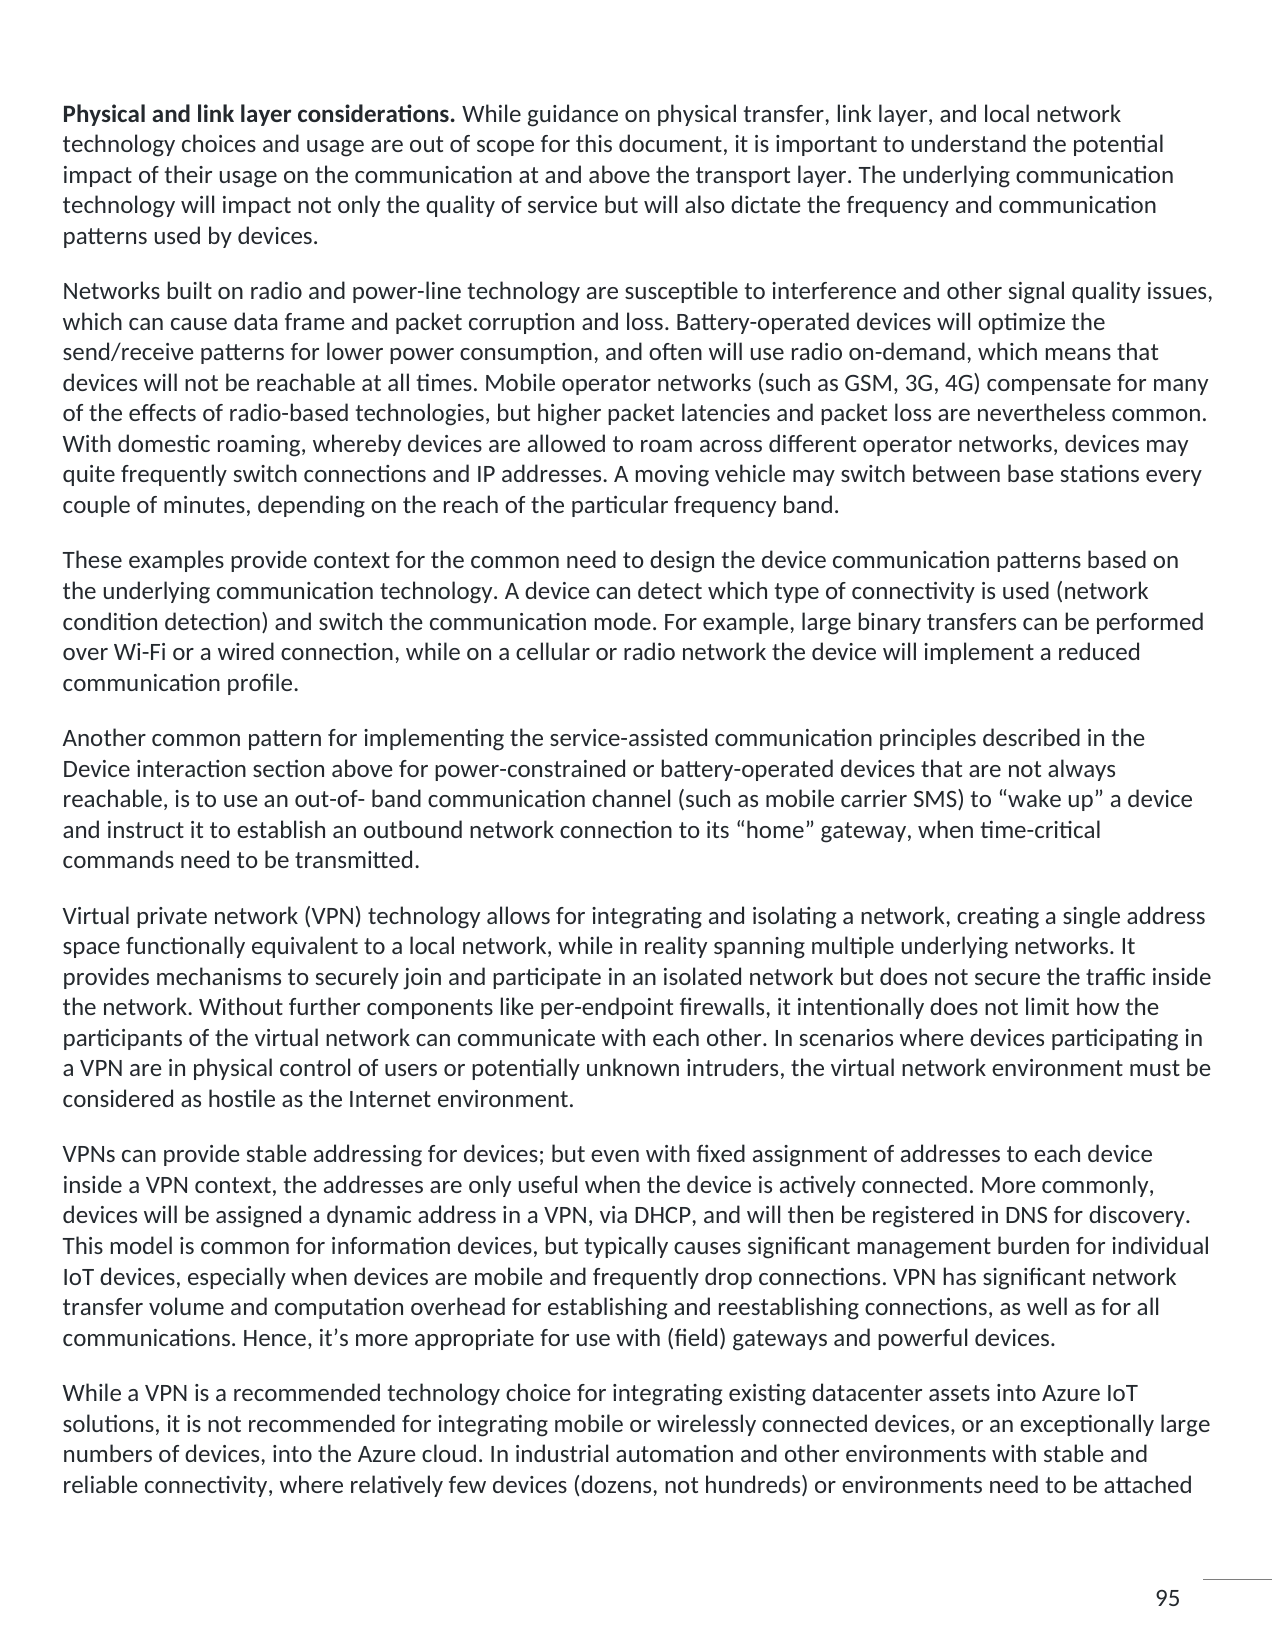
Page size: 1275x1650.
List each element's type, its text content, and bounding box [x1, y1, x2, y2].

text Another common pattern for implementing the service-assisted communication principles described in the Device interaction section above for power-constrained or battery-operated devices that are not always reachable, is to use an out-of- band communication channel (such as mobile carrier SMS) to “wake up” a device and instruct it to establish an outbound network connection to its “home” gateway, when time-critical commands need to be transmitted. [62, 722, 1219, 875]
text VPNs can provide stable addressing for devices; but even with fixed assignment of addresses to each device inside a VPN context, the addresses are only useful when the device is actively connected. More commonly, devices will be assigned a dynamic address in a VPN, via DHCP, and will then be registered in DNS for discovery. This model is common for information devices, but typically causes significant management burden for individual IoT devices, especially when devices are mobile and frequently drop connections. VPN has significant network transfer volume and computation overhead for establishing and reestablishing connections, as well as for all communications. Hence, it’s more appropriate for use with (field) gateways and powerful devices. [62, 1138, 1219, 1352]
text Physical and link layer considerations. While guidance on physical transfer, link layer, and local network technology choices and usage are out of scope for this document, it is important to understand the potential impact of their usage on the communication at and above the transport layer. The underlying communication technology will impact not only the quality of service but will also dictate the frequency and communication patterns used by devices. [62, 98, 1219, 251]
text Networks built on radio and power-line technology are susceptible to interference and other signal quality issues, which can cause data frame and packet corruption and loss. Battery-operated devices will optimize the send/receive patterns for lower power consumption, and often will use radio on-demand, which means that devices will not be reachable at all times. Mobile operator networks (such as GSM, 3G, 4G) compensate for many of the effects of radio-based technologies, but higher packet latencies and packet loss are nevertheless common. With domestic roaming, whereby devices are allowed to roam across different operator networks, devices may quite frequently switch connections and IP addresses. A moving vehicle may switch between base stations every couple of minutes, depending on the reach of the particular frequency band. [62, 276, 1219, 520]
text These examples provide context for the common need to design the device communication patterns based on the underlying communication technology. A device can detect which type of connectivity is used (network condition detection) and switch the communication mode. For example, large binary transfers can be performed over Wi-Fi or a wired connection, while on a cellular or radio network the device will implement a reduced communication profile. [62, 545, 1219, 697]
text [62, 1377, 1219, 1499]
text Virtual private network (VPN) technology allows for integrating and isolating a network, creating a single address space functionally equivalent to a local network, while in reality spanning multiple underlying networks. It provides mechanisms to securely join and participate in an isolated network but does not secure the traffic inside the network. Without further components like per-endpoint firewalls, it intentionally does not limit how the participants of the virtual network can communicate with each other. In scenarios where devices participating in a VPN are in physical control of users or potentially unknown intruders, the virtual network environment must be considered as hostile as the Internet environment. [62, 900, 1219, 1113]
